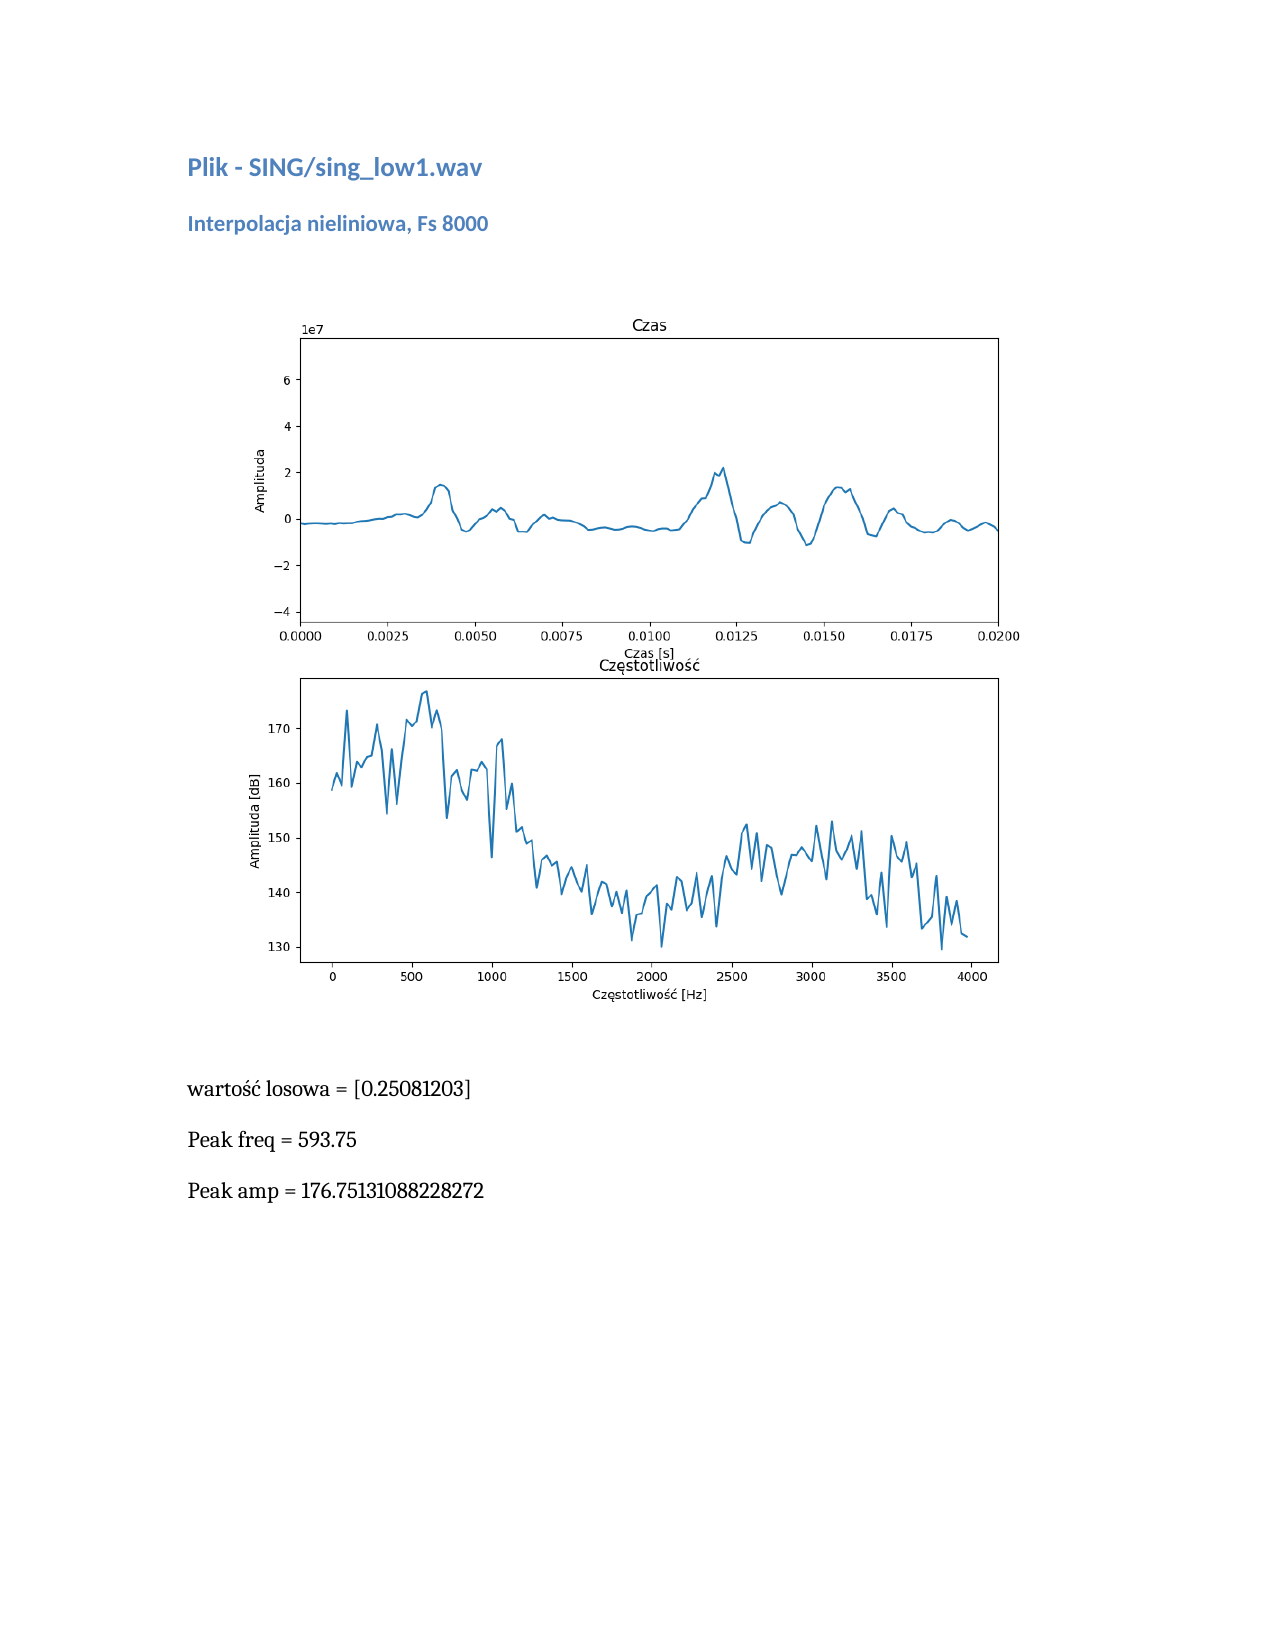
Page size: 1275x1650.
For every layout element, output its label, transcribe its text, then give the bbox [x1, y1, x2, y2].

subtitle Plik - SING/sing_low1.wav [187, 150, 1087, 183]
text wartość losowa = [0.25081203] [187, 1076, 1087, 1102]
picture [187, 241, 1088, 1051]
subtitle Interpolacja nieliniowa, Fs 8000 [187, 209, 1087, 237]
text Peak freq = 593.75 [187, 1127, 1087, 1153]
text Peak amp = 176.75131088228272 [187, 1178, 1087, 1204]
